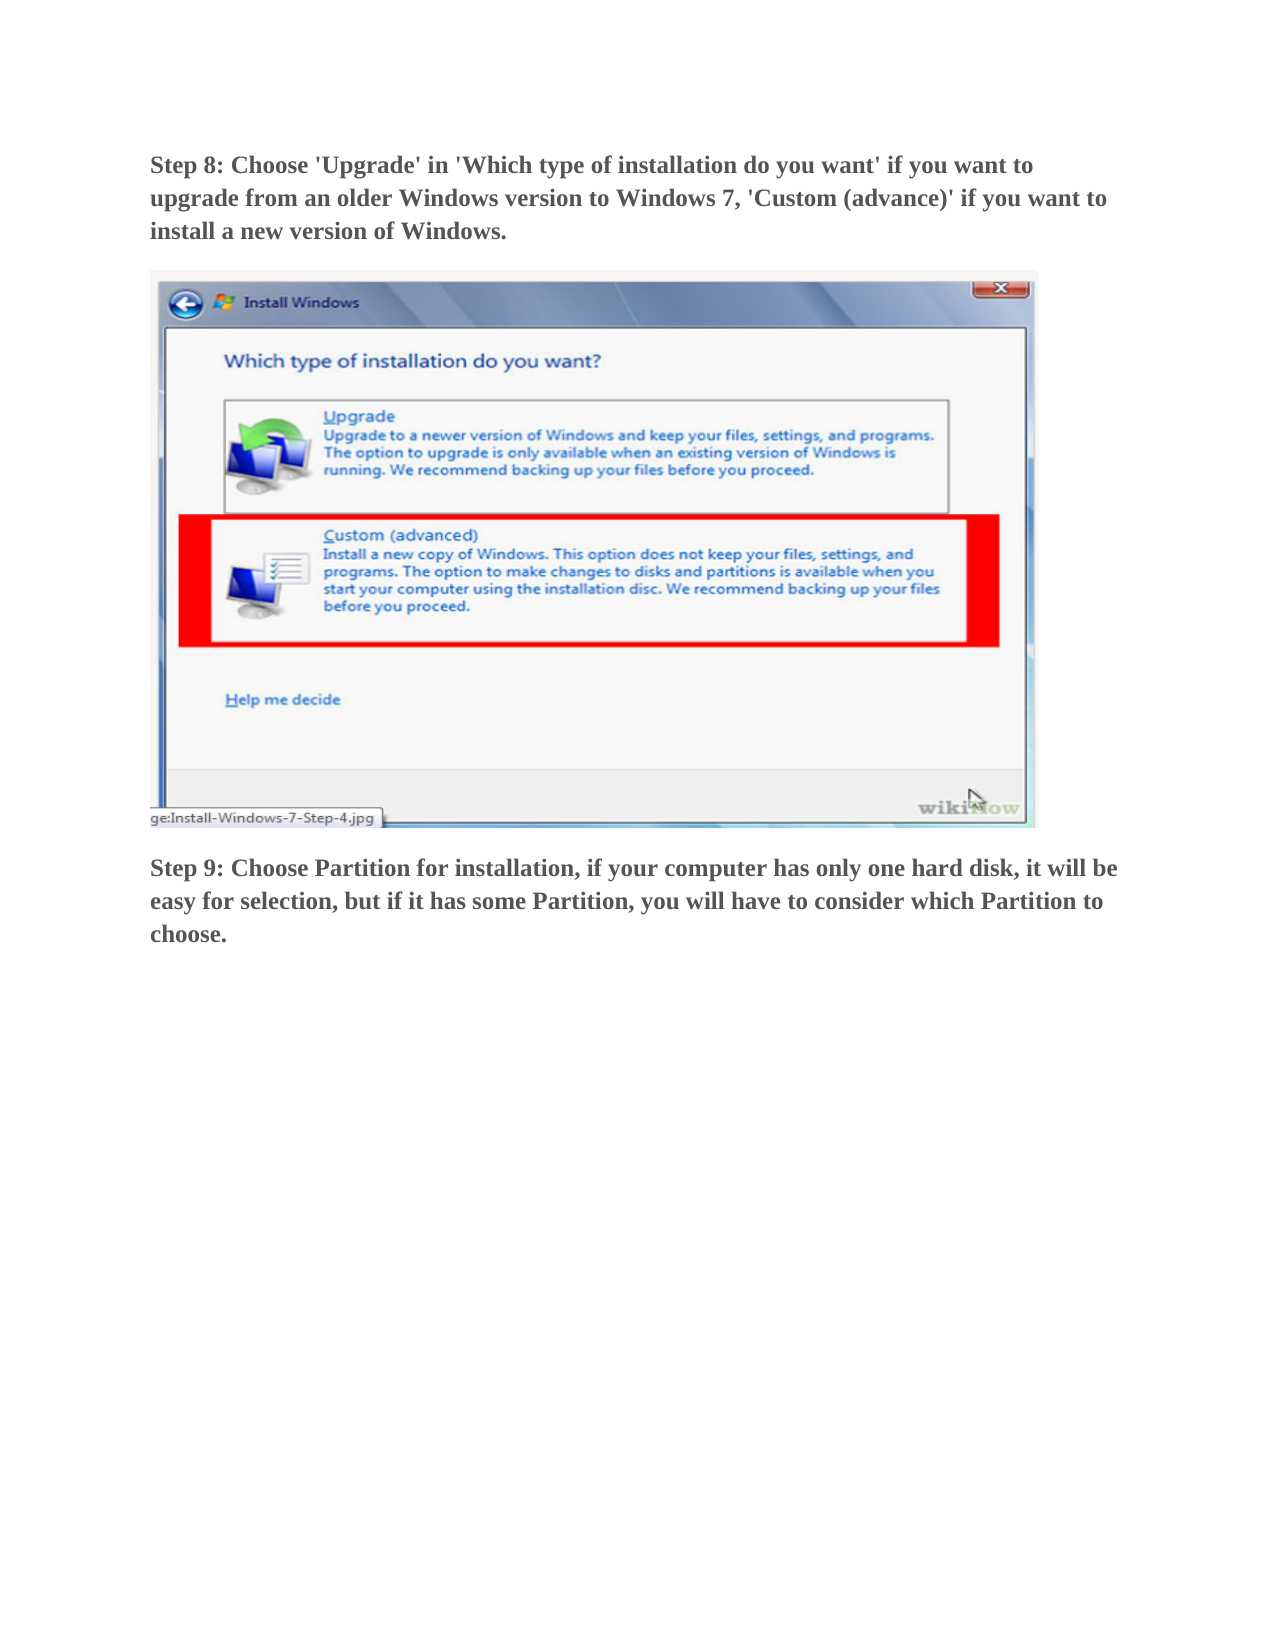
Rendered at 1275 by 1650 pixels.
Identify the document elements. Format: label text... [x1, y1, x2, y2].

picture [150, 270, 1039, 828]
text Step 8: Choose 'Upgrade' in 'Which type of installation do you want' if you want to upgrade from an older Windows version to Windows 7, 'Custom (advance)' if you want to install a new version of Windows. [150, 150, 1125, 245]
text Step 9: Choose Partition for installation, if your computer has only one hard disk, it will be easy for selection, but if it has some Partition, you will have to consider which Partition to choose. [150, 853, 1125, 948]
